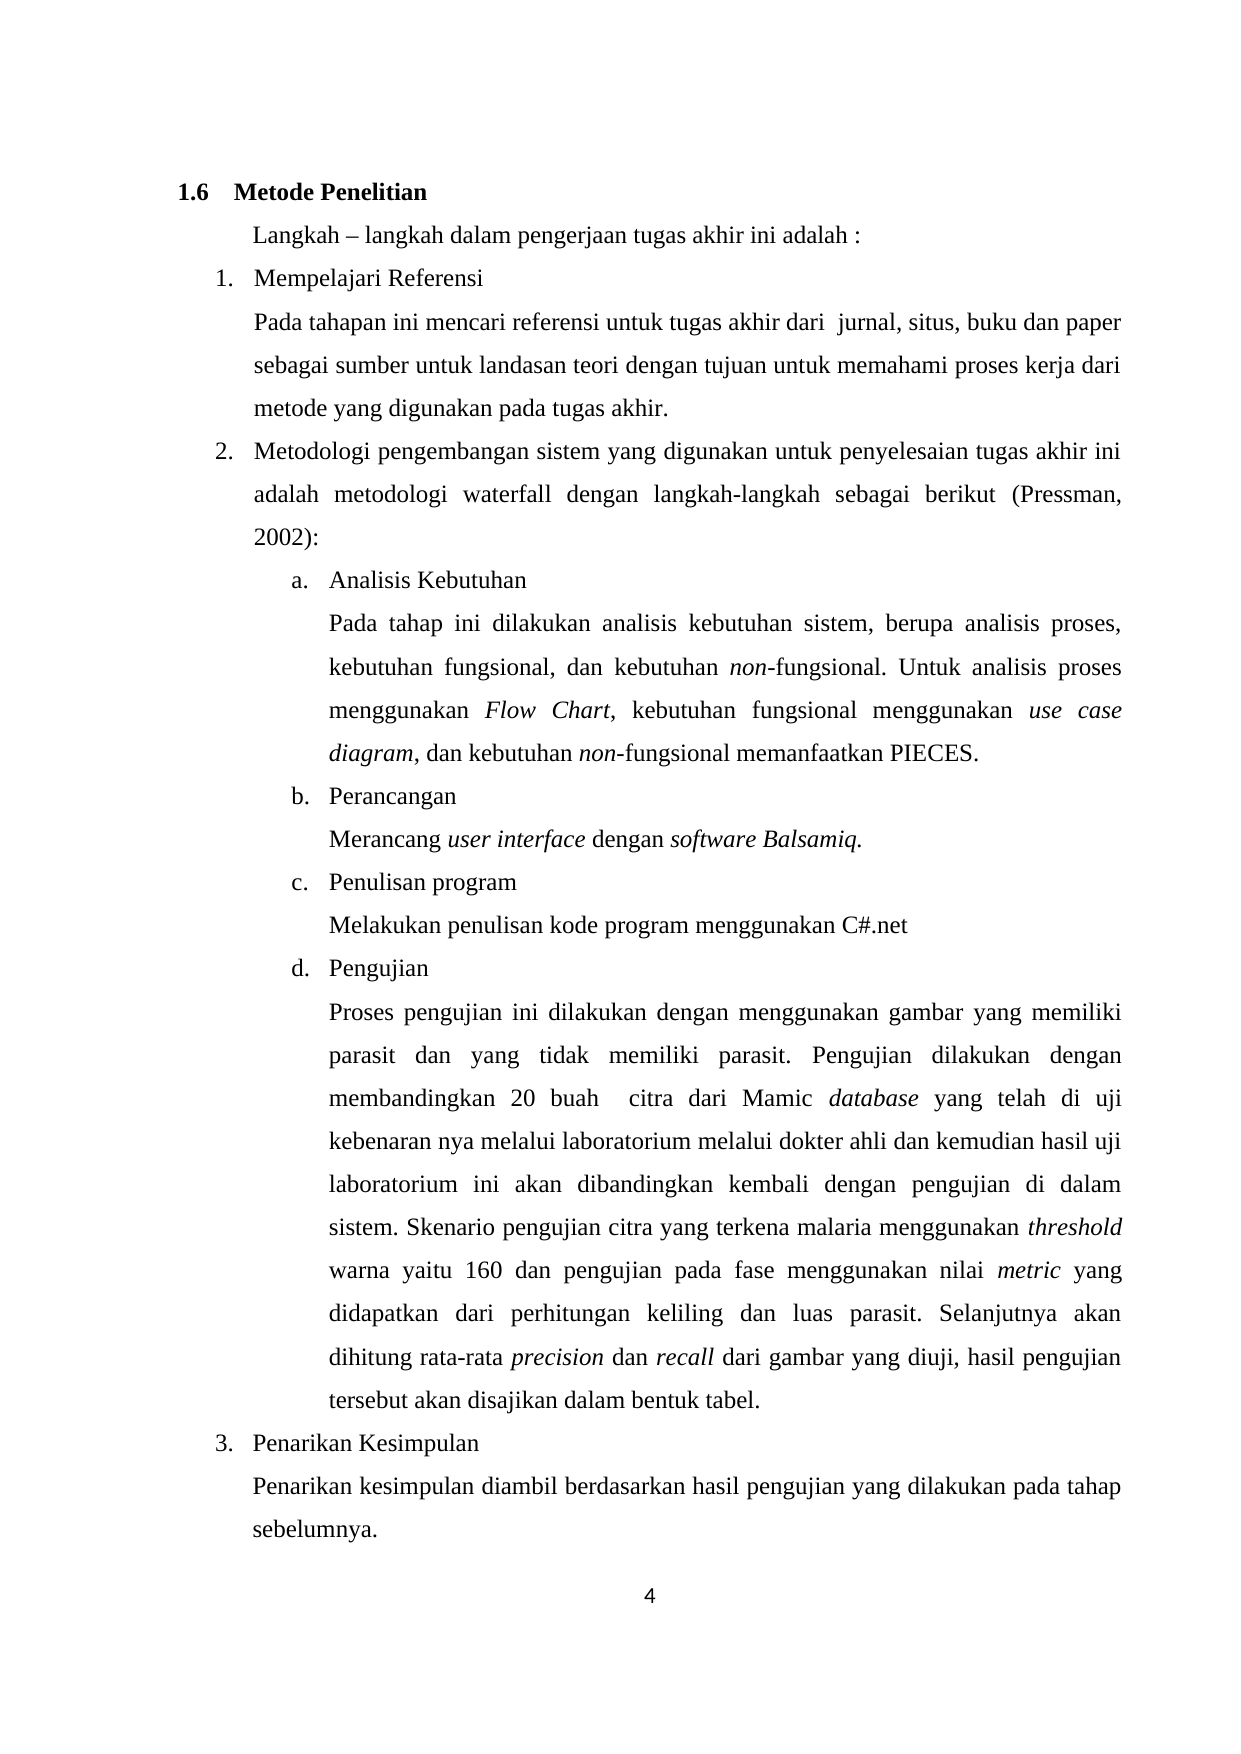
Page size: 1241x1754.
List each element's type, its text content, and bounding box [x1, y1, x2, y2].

list Mempelajari Referensi [215, 263, 1122, 292]
text Langkah – langkah dalam pengerjaan tugas akhir ini adalah : [177, 220, 1122, 249]
list Penarikan kesimpulan diambil berdasarkan hasil pengujian yang dilakukan pada tahap sebelumnya. [252, 1471, 1122, 1543]
subtitle 1.6 Metode Penelitian [177, 177, 1122, 206]
list Merancang user interface dengan software Balsamiq. [329, 824, 1122, 853]
list Pada tahap ini dilakukan analisis kebutuhan sistem, berupa analisis proses, kebutuhan fungsional, dan kebutuhan non-fungsional. Untuk analisis proses menggunakan Flow Chart, kebutuhan fungsional menggunakan use case diagram, dan kebutuhan non-fungsional memanfaatkan PIECES. [329, 608, 1122, 767]
list Proses pengujian ini dilakukan dengan menggunakan gambar yang memiliki parasit dan yang tidak memiliki parasit. Pengujian dilakukan dengan membandingkan 20 buah citra dari Mamic database yang telah di uji kebenaran nya melalui laboratorium melalui dokter ahli dan kemudian hasil uji laboratorium ini akan dibandingkan kembali dengan pengujian di dalam sistem. Skenario pengujian citra yang terkena malaria menggunakan threshold warna yaitu 160 dan pengujian pada fase menggunakan nilai metric yang didapatkan dari perhitungan keliling dan luas parasit. Selanjutnya akan dihitung rata-rata precision dan recall dari gambar yang diuji, hasil pengujian tersebut akan disajikan dalam bentuk tabel. [329, 997, 1122, 1413]
list Analisis Kebutuhan [291, 565, 1122, 594]
list Metodologi pengembangan sistem yang digunakan untuk penyelesaian tugas akhir ini adalah metodologi waterfall dengan langkah-langkah sebagai berikut : [215, 436, 1122, 551]
list Pada tahapan ini mencari referensi untuk tugas akhir dari jurnal, situs, buku dan paper sebagai sumber untuk landasan teori dengan tujuan untuk memahami proses kerja dari metode yang digunakan pada tugas akhir. [254, 307, 1122, 422]
list Pengujian [291, 953, 1122, 982]
list Penarikan Kesimpulan [215, 1428, 1122, 1457]
list Melakukan penulisan kode program menggunakan C#.net [329, 910, 1122, 939]
list Penulisan program [291, 867, 1122, 896]
list Perancangan [291, 781, 1122, 810]
